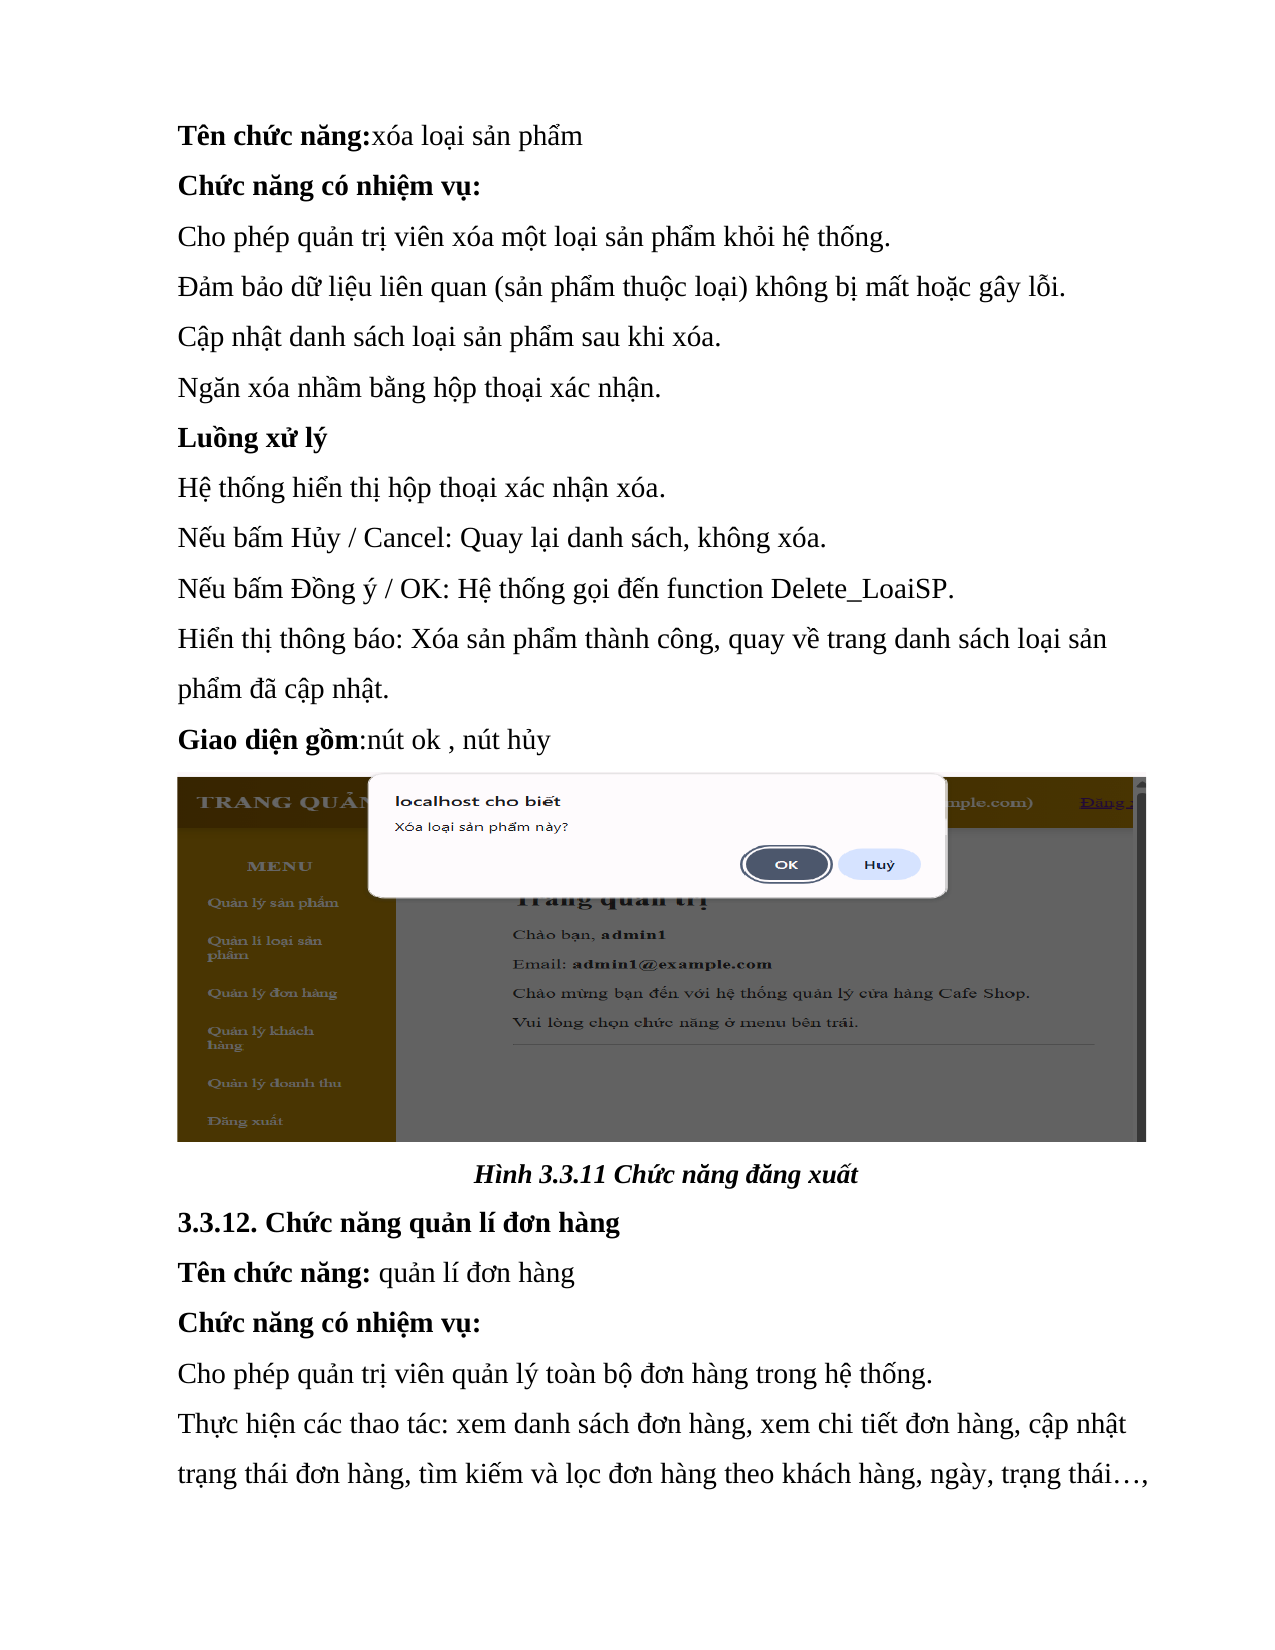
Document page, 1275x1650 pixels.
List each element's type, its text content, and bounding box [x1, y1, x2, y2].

text Ngăn xóa nhầm bằng hộp thoại xác nhận. [177, 370, 1157, 403]
text Chức năng có nhiệm vụ: [177, 1305, 1157, 1339]
text Giao diện gồm:nút ok , nút hủy [177, 722, 1157, 755]
text Luồng xử lý [177, 420, 1157, 453]
text Cho phép quản trị viên xóa một loại sản phẩm khỏi hệ thống. [177, 219, 1157, 252]
text Đảm bảo dữ liệu liên quan (sản phẩm thuộc loại) không bị mất hoặc gây lỗi. Cập nhật danh sách loại sản phẩm sau khi xóa. [177, 269, 1157, 353]
text Hình 3.3.11 Chức năng đăng xuất [177, 1158, 1157, 1189]
text Tên chức năng:xóa loại sản phẩm [177, 118, 1157, 152]
text Chức năng có nhiệm vụ: [177, 168, 1157, 202]
text Cho phép quản trị viên quản lý toàn bộ đơn hàng trong hệ thống. [177, 1356, 1157, 1389]
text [177, 1406, 1157, 1490]
text Nếu bấm Hủy / Cancel: Quay lại danh sách, không xóa. Nếu bấm Đồng ý / OK: Hệ thống gọi đến function Delete_LoaiSP. [177, 521, 1157, 604]
text Tên chức năng: quản lí đơn hàng [177, 1255, 1157, 1289]
subtitle 3.3.12. Chức năng quản lí đơn hàng [177, 1205, 1157, 1238]
text Hệ thống hiển thị hộp thoại xác nhận xóa. [177, 470, 1157, 504]
text Hiển thị thông báo: Xóa sản phẩm thành công, quay về trang danh sách loại sản phẩm đã cập nhật. [177, 621, 1157, 705]
picture [177, 772, 1147, 1142]
